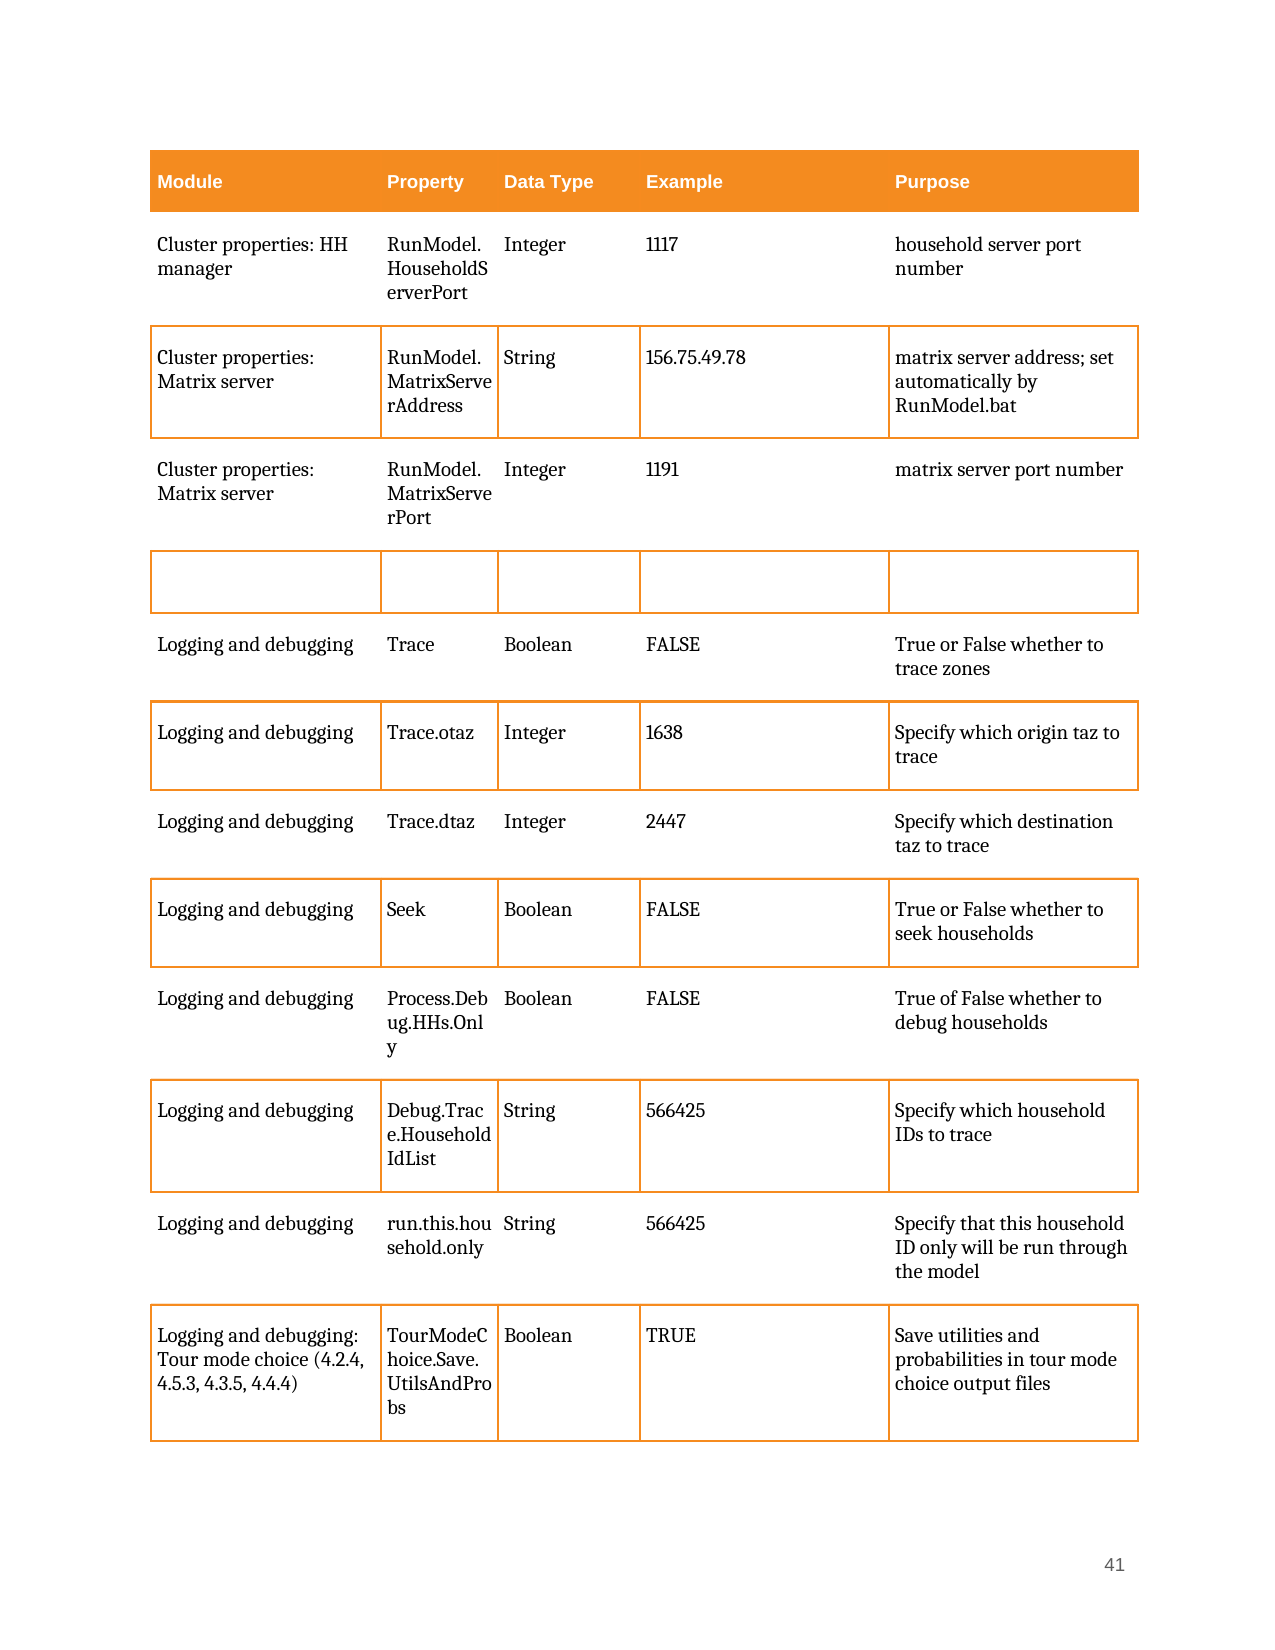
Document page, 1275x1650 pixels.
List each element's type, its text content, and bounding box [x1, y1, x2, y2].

table_cell RunModel.MatrixServerPort [381, 439, 498, 550]
table_cell Cluster properties: Matrix server [151, 439, 381, 550]
table_cell Logging and debugging [151, 791, 381, 877]
table_header Module [152, 152, 380, 212]
table_cell TourModeChoice.Save.UtilsAndProbs [382, 1306, 497, 1440]
table_cell True or False whether to trace zones [889, 614, 1138, 700]
table_cell String [498, 1193, 640, 1303]
table_cell FALSE [640, 614, 889, 700]
table_cell Specify that this household ID only will be run through the model [889, 1193, 1138, 1303]
table_cell [499, 552, 639, 612]
table_cell Logging and debugging [151, 614, 381, 700]
table_cell Seek [382, 880, 497, 966]
table_cell Boolean [498, 968, 640, 1078]
table_cell Cluster properties: Matrix server [152, 327, 380, 437]
table_cell 566425 [641, 1081, 888, 1191]
table_cell Boolean [499, 1306, 639, 1440]
table_cell Cluster properties: HH manager [151, 212, 381, 325]
table_cell Logging and debugging: Tour mode choice (4.2.4, 4.5.3, 4.3.5, 4.4.4) [152, 1306, 380, 1440]
table_cell True or False whether to seek households [890, 880, 1137, 966]
table_cell 566425 [640, 1193, 889, 1303]
table_cell Logging and debugging [151, 1193, 381, 1303]
table_cell Logging and debugging [152, 1081, 380, 1191]
table_cell 2447 [640, 791, 889, 877]
table_cell Integer [498, 791, 640, 877]
table_cell [641, 552, 888, 612]
table_cell [382, 552, 497, 612]
table_header Example [641, 152, 888, 212]
table_cell RunModel.MatrixServerAddress [382, 327, 497, 437]
table_cell FALSE [641, 880, 888, 966]
table_cell household server port number [889, 212, 1138, 325]
table_cell 1117 [640, 212, 889, 325]
table_cell 1191 [640, 439, 889, 550]
table_cell Boolean [499, 880, 639, 966]
table_cell Logging and debugging [151, 968, 381, 1078]
table_cell Integer [498, 212, 640, 325]
table_cell 156.75.49.78 [641, 327, 888, 437]
table_cell [890, 552, 1137, 612]
table_cell Integer [498, 439, 640, 550]
table_cell Specify which destination taz to trace [889, 791, 1138, 877]
table_cell FALSE [640, 968, 889, 1078]
table_header Purpose [890, 152, 1137, 212]
table_cell TRUE [641, 1306, 888, 1440]
table_header Data Type [499, 152, 639, 212]
table_cell RunModel.HouseholdServerPort [381, 212, 498, 325]
table_cell String [499, 327, 639, 437]
table_cell run.this.household.only [381, 1193, 498, 1303]
table_cell Integer [499, 703, 639, 789]
table_cell Trace.otaz [382, 703, 497, 789]
table_cell Specify which household IDs to trace [890, 1081, 1137, 1191]
table_cell matrix server address; set automatically by RunModel.bat [890, 327, 1137, 437]
table_cell Debug.Trace.HouseholdIdList [382, 1081, 497, 1191]
table_cell True of False whether to debug households [889, 968, 1138, 1078]
table_cell Boolean [498, 614, 640, 700]
table_cell Specify which origin taz to trace [890, 703, 1137, 789]
table_cell Trace [381, 614, 498, 700]
table_cell String [499, 1081, 639, 1191]
table_cell Trace.dtaz [381, 791, 498, 877]
table_cell Logging and debugging [152, 703, 380, 789]
table_cell [152, 552, 380, 612]
table_header Property [382, 152, 497, 212]
table_cell 1638 [641, 703, 888, 789]
table_cell Save utilities and probabilities in tour mode choice output files [890, 1306, 1137, 1440]
table_cell Process.Debug.HHs.Only [381, 968, 498, 1078]
table_cell Logging and debugging [152, 880, 380, 966]
table_cell matrix server port number [889, 439, 1138, 550]
